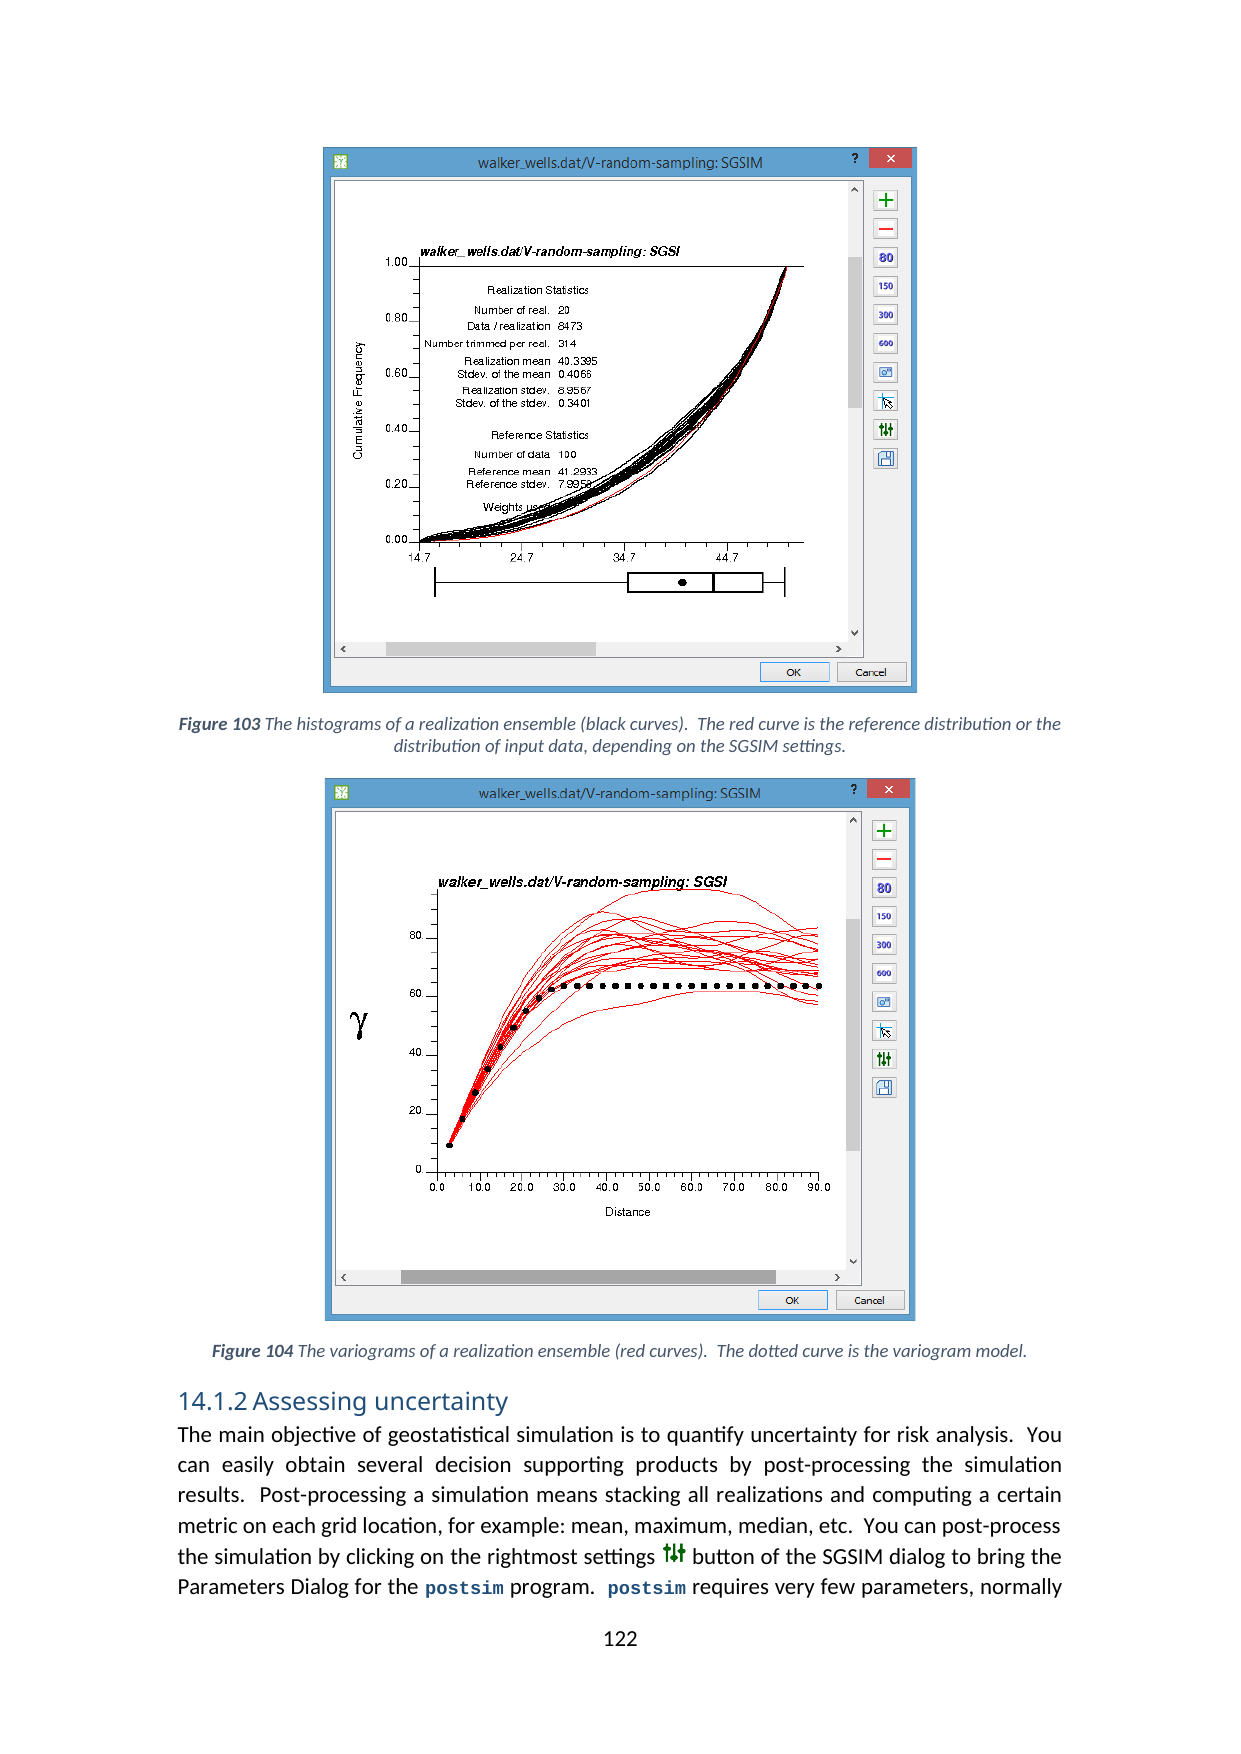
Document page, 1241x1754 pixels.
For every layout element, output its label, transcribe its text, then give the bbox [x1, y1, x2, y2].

text Figure 104 The variograms of a realization ensemble (red curves). The dotted curve is the variogram model. [177, 1339, 1063, 1362]
picture [323, 147, 918, 693]
picture [662, 1541, 686, 1565]
subtitle Assessing uncertainty [177, 1383, 1063, 1417]
text Figure 103 The histograms of a realization ensemble (black curves). The red curve is the reference distribution or the distribution of input data, depending on the SGSIM settings. [177, 712, 1063, 758]
picture [324, 778, 916, 1321]
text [177, 1420, 1063, 1600]
